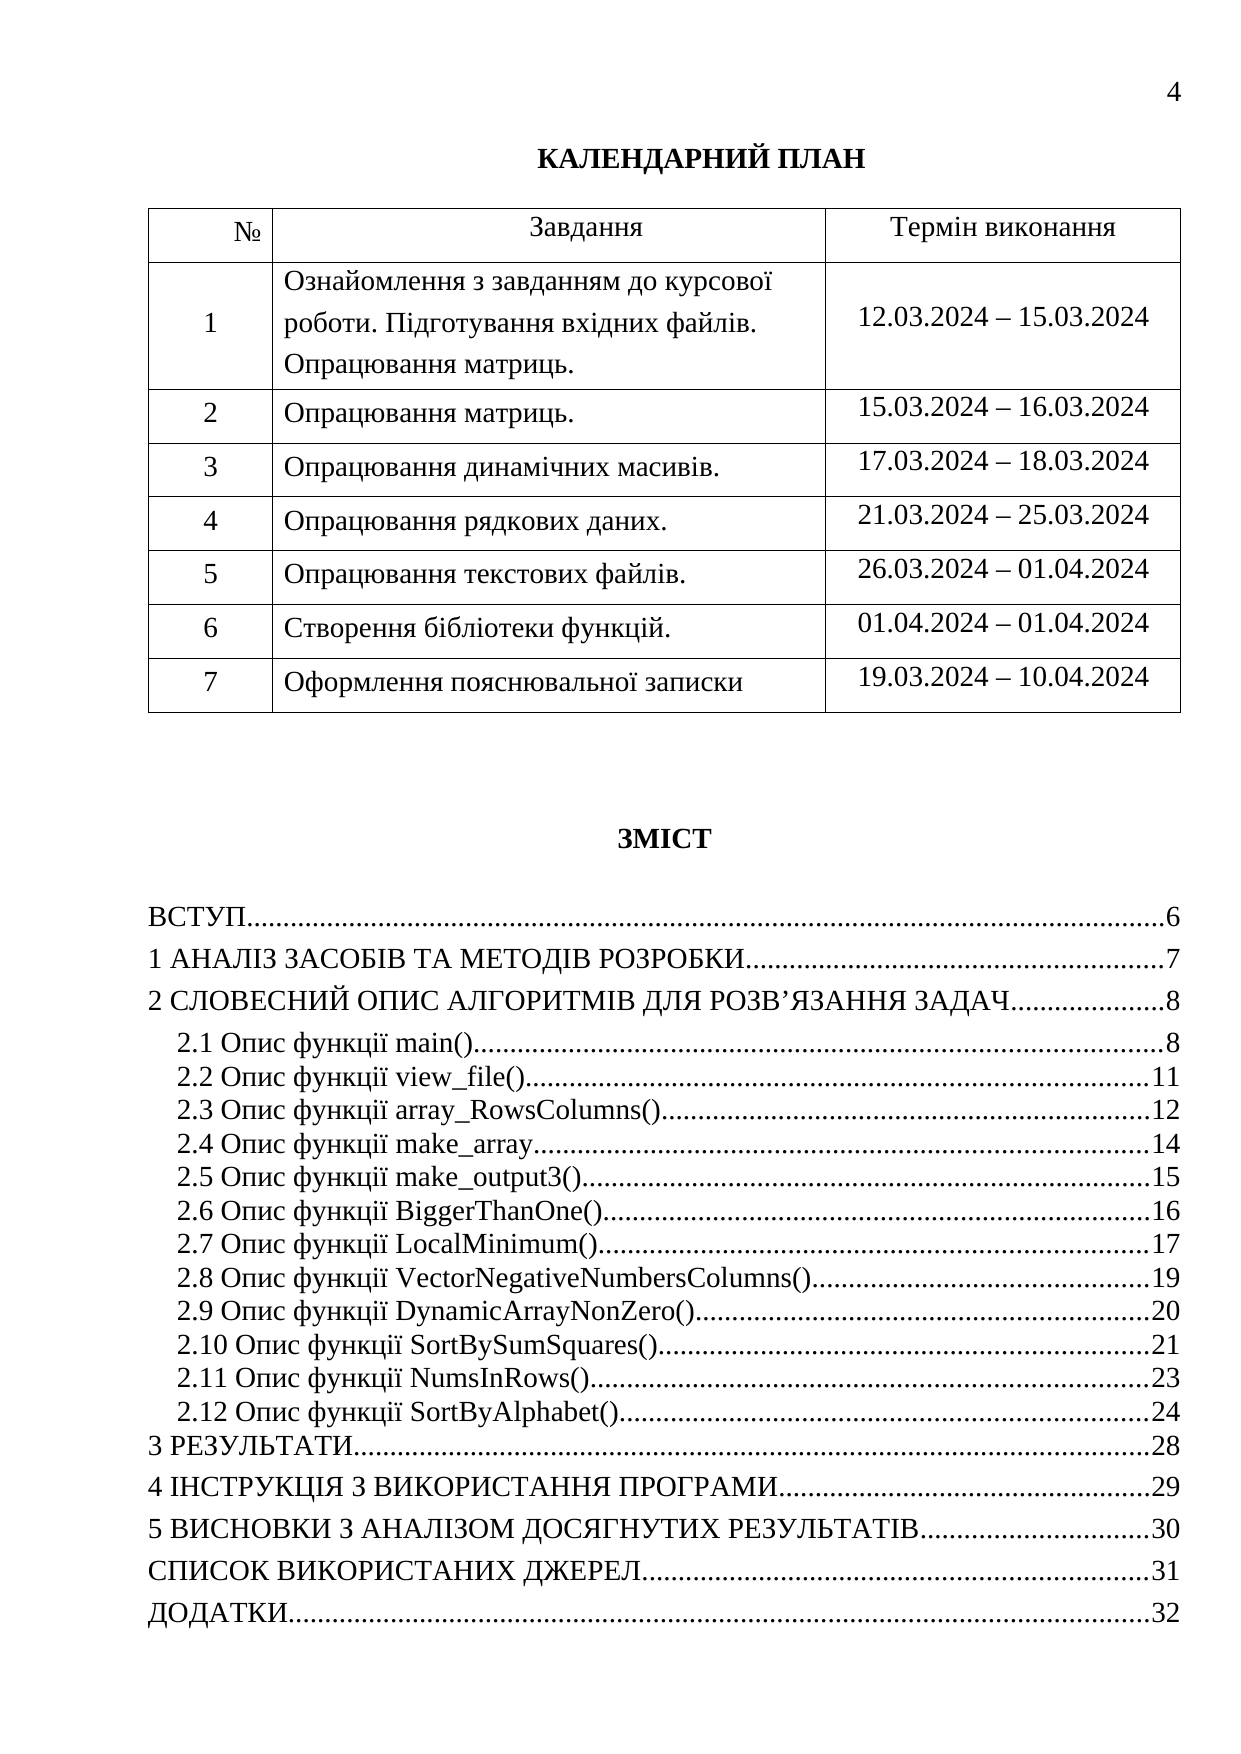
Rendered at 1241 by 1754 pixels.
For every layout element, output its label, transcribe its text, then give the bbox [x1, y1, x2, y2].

table_cell 01.04.2024 – 01.04.2024 [826, 605, 1180, 658]
table_cell 21.03.2024 – 25.03.2024 [826, 497, 1180, 550]
text КАЛЕНДАРНИЙ ПЛАН [148, 141, 1181, 174]
table_header Завдання [273, 209, 825, 262]
table_cell Опрацювання текстових файлів. [273, 551, 825, 604]
table_cell 6 [149, 605, 272, 658]
table_cell Опрацювання динамічних масивів. [273, 444, 825, 496]
table_header № [149, 209, 272, 262]
table_cell 1 [149, 263, 272, 388]
table_cell 5 [149, 551, 272, 604]
table_cell 4 [149, 497, 272, 550]
table_cell 2 [149, 390, 272, 442]
table_cell Оформлення пояснювальної записки [273, 659, 825, 712]
table_cell Створення бібліотеки функцій. [273, 605, 825, 658]
table_cell Опрацювання матриць. [273, 390, 825, 442]
table_cell 12.03.2024 – 15.03.2024 [826, 263, 1180, 388]
table_cell 26.03.2024 – 01.04.2024 [826, 551, 1180, 604]
table_cell 15.03.2024 – 16.03.2024 [826, 390, 1180, 442]
table_cell Ознайомлення з завданням до курсової роботи. Підготування вхідних файлів. Опрацювання матриць. [273, 263, 825, 388]
table_cell 17.03.2024 – 18.03.2024 [826, 444, 1180, 496]
table_cell 7 [149, 659, 272, 712]
table_cell Опрацювання рядкових даних. [273, 497, 825, 550]
table_cell 19.03.2024 – 10.04.2024 [826, 659, 1180, 712]
table_cell 3 [149, 444, 272, 496]
table_header Термін виконання [826, 209, 1180, 262]
